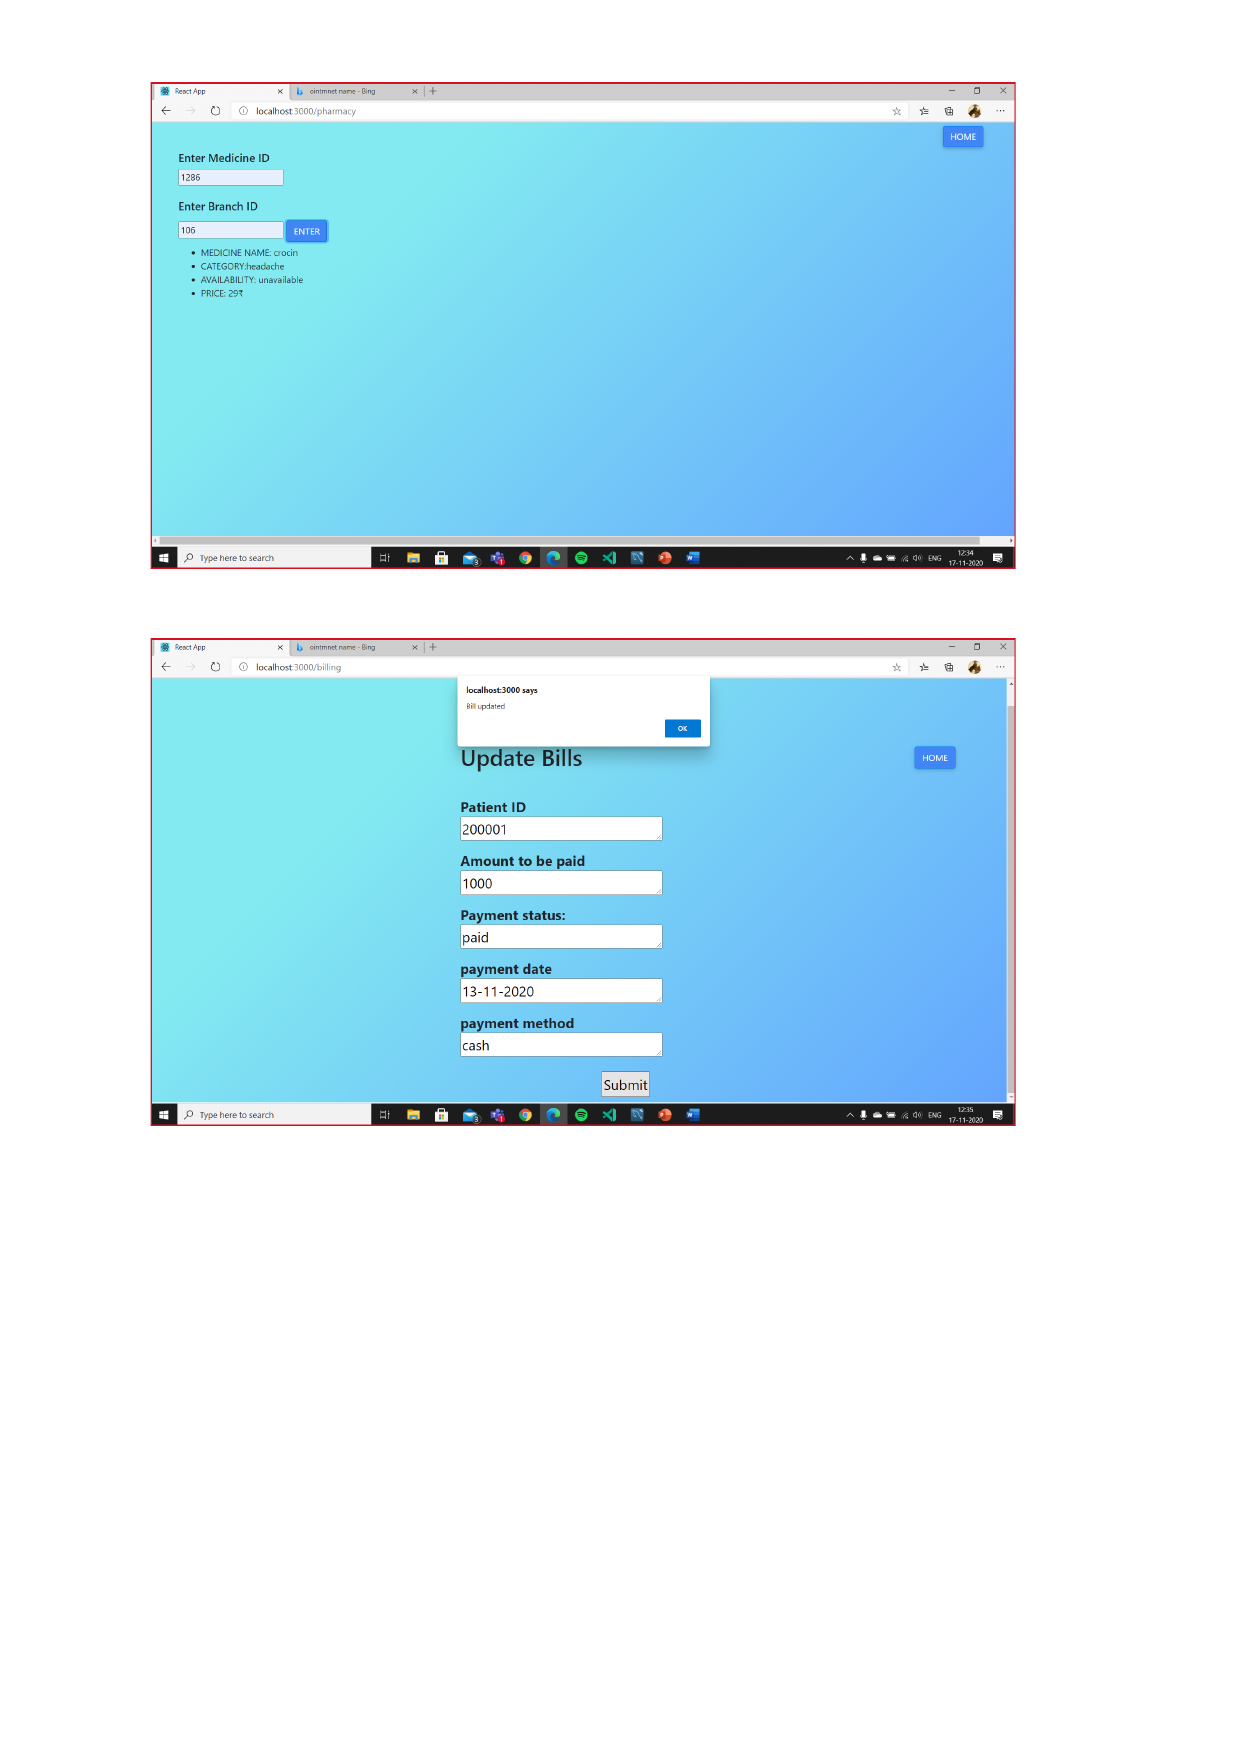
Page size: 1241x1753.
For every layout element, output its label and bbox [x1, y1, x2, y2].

picture [150, 638, 1016, 1126]
picture [150, 82, 1016, 569]
